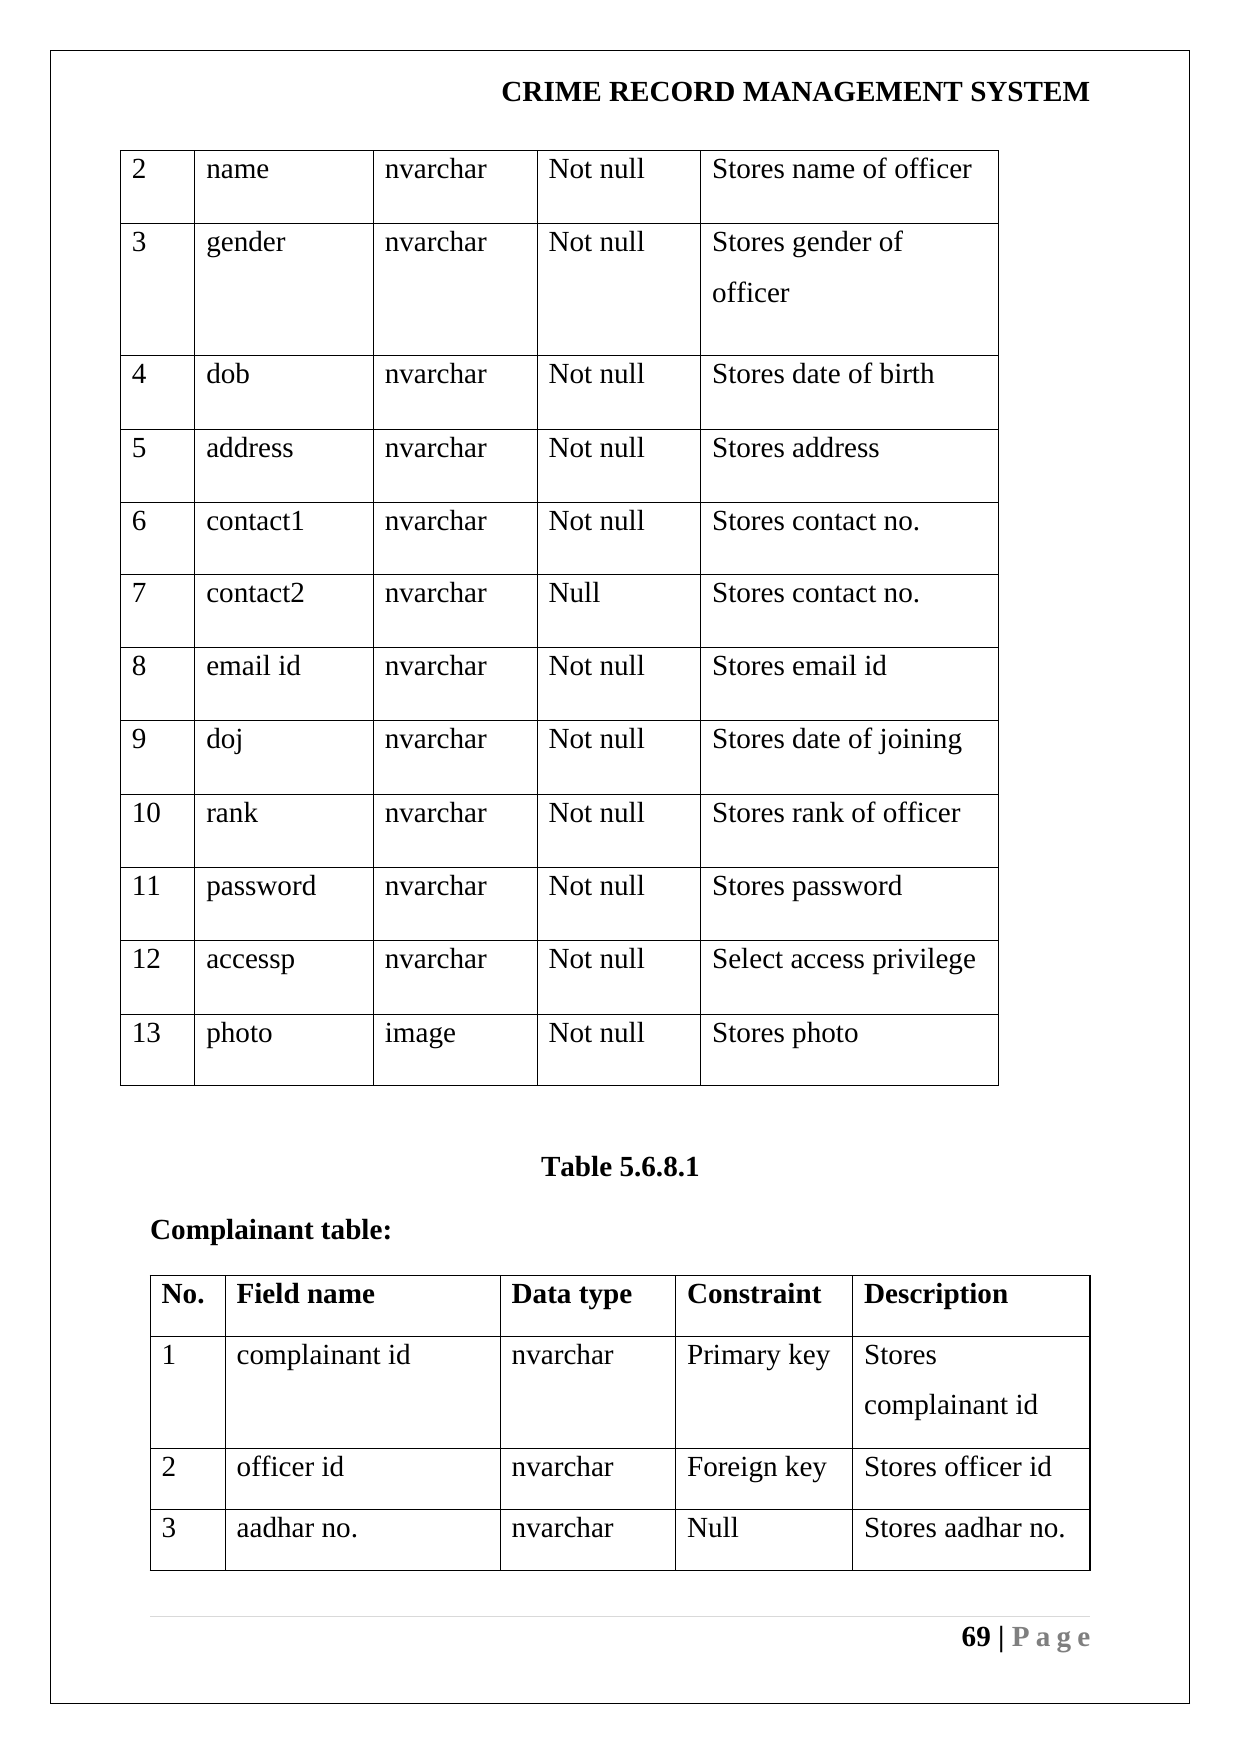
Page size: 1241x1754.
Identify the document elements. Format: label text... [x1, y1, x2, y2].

table_cell nvarchar [501, 1337, 675, 1448]
table_cell nvarchar [374, 868, 537, 940]
table_cell nvarchar [374, 795, 537, 867]
text Table 5.6.8.1 [150, 1149, 1090, 1183]
table_cell accessp [195, 941, 373, 1014]
table_header No. [151, 1276, 225, 1336]
table_cell Stores address [701, 430, 998, 502]
table_cell Stores name of officer [701, 151, 998, 223]
table_cell Stores contact no. [701, 503, 998, 574]
table_cell Foreign key [676, 1449, 852, 1509]
table_cell Stores officer id [853, 1449, 1089, 1509]
table_cell 5 [121, 430, 194, 502]
table_cell Stores date of birth [701, 356, 998, 429]
table_cell Not null [538, 151, 700, 223]
table_cell Not null [538, 648, 700, 720]
table_cell aadhar no. [226, 1510, 500, 1570]
table_cell nvarchar [374, 224, 537, 355]
table_cell Stores aadhar no. [853, 1510, 1089, 1570]
table_cell Not null [538, 224, 700, 355]
table_cell contact2 [195, 575, 373, 647]
text Complainant table: [150, 1212, 1090, 1245]
table_cell doj [195, 721, 373, 794]
table_cell nvarchar [374, 648, 537, 720]
table_cell Not null [538, 795, 700, 867]
table_cell nvarchar [374, 721, 537, 794]
table_cell Primary key [676, 1337, 852, 1448]
table_cell image [374, 1015, 537, 1085]
table_cell 8 [121, 648, 194, 720]
table_cell nvarchar [374, 430, 537, 502]
table_header Constraint [676, 1276, 852, 1336]
table_cell Stores password [701, 868, 998, 940]
table_cell Stores email id [701, 648, 998, 720]
table_cell 4 [121, 356, 194, 429]
table_cell Not null [538, 721, 700, 794]
table_cell name [195, 151, 373, 223]
table_cell Null [676, 1510, 852, 1570]
table_cell dob [195, 356, 373, 429]
table_cell Not null [538, 430, 700, 502]
table_cell Null [538, 575, 700, 647]
table_cell 6 [121, 503, 194, 574]
table_cell Stores date of joining [701, 721, 998, 794]
table_cell Stores rank of officer [701, 795, 998, 867]
table_cell 11 [121, 868, 194, 940]
table_cell nvarchar [374, 941, 537, 1014]
table_cell nvarchar [501, 1449, 675, 1509]
table_cell officer id [226, 1449, 500, 1509]
table_cell nvarchar [374, 356, 537, 429]
table_cell 2 [121, 151, 194, 223]
table_cell nvarchar [374, 151, 537, 223]
table_header Data type [501, 1276, 675, 1336]
table_cell 3 [151, 1510, 225, 1570]
table_cell rank [195, 795, 373, 867]
table_cell Stores photo [701, 1015, 998, 1085]
table_cell Not null [538, 1015, 700, 1085]
table_cell 1 [151, 1337, 225, 1448]
table_cell Not null [538, 356, 700, 429]
table_cell 9 [121, 721, 194, 794]
table_cell email id [195, 648, 373, 720]
table_cell Select access privilege [701, 941, 998, 1014]
table_cell 3 [121, 224, 194, 355]
table_cell 7 [121, 575, 194, 647]
table_cell Stores contact no. [701, 575, 998, 647]
table_cell gender [195, 224, 373, 355]
table_cell complainant id [226, 1337, 500, 1448]
table_cell Stores gender of officer [701, 224, 998, 355]
table_cell password [195, 868, 373, 940]
table_header Description [853, 1276, 1089, 1336]
table_cell Not null [538, 503, 700, 574]
table_cell nvarchar [374, 575, 537, 647]
table_cell Not null [538, 868, 700, 940]
table_cell address [195, 430, 373, 502]
table_cell 2 [151, 1449, 225, 1509]
table_cell Not null [538, 941, 700, 1014]
table_cell contact1 [195, 503, 373, 574]
table_cell 10 [121, 795, 194, 867]
table_cell 13 [121, 1015, 194, 1085]
table_cell photo [195, 1015, 373, 1085]
table_cell nvarchar [374, 503, 537, 574]
table_cell nvarchar [501, 1510, 675, 1570]
table_header Field name [226, 1276, 500, 1336]
table_cell Stores complainant id [853, 1337, 1089, 1448]
table_cell 12 [121, 941, 194, 1014]
